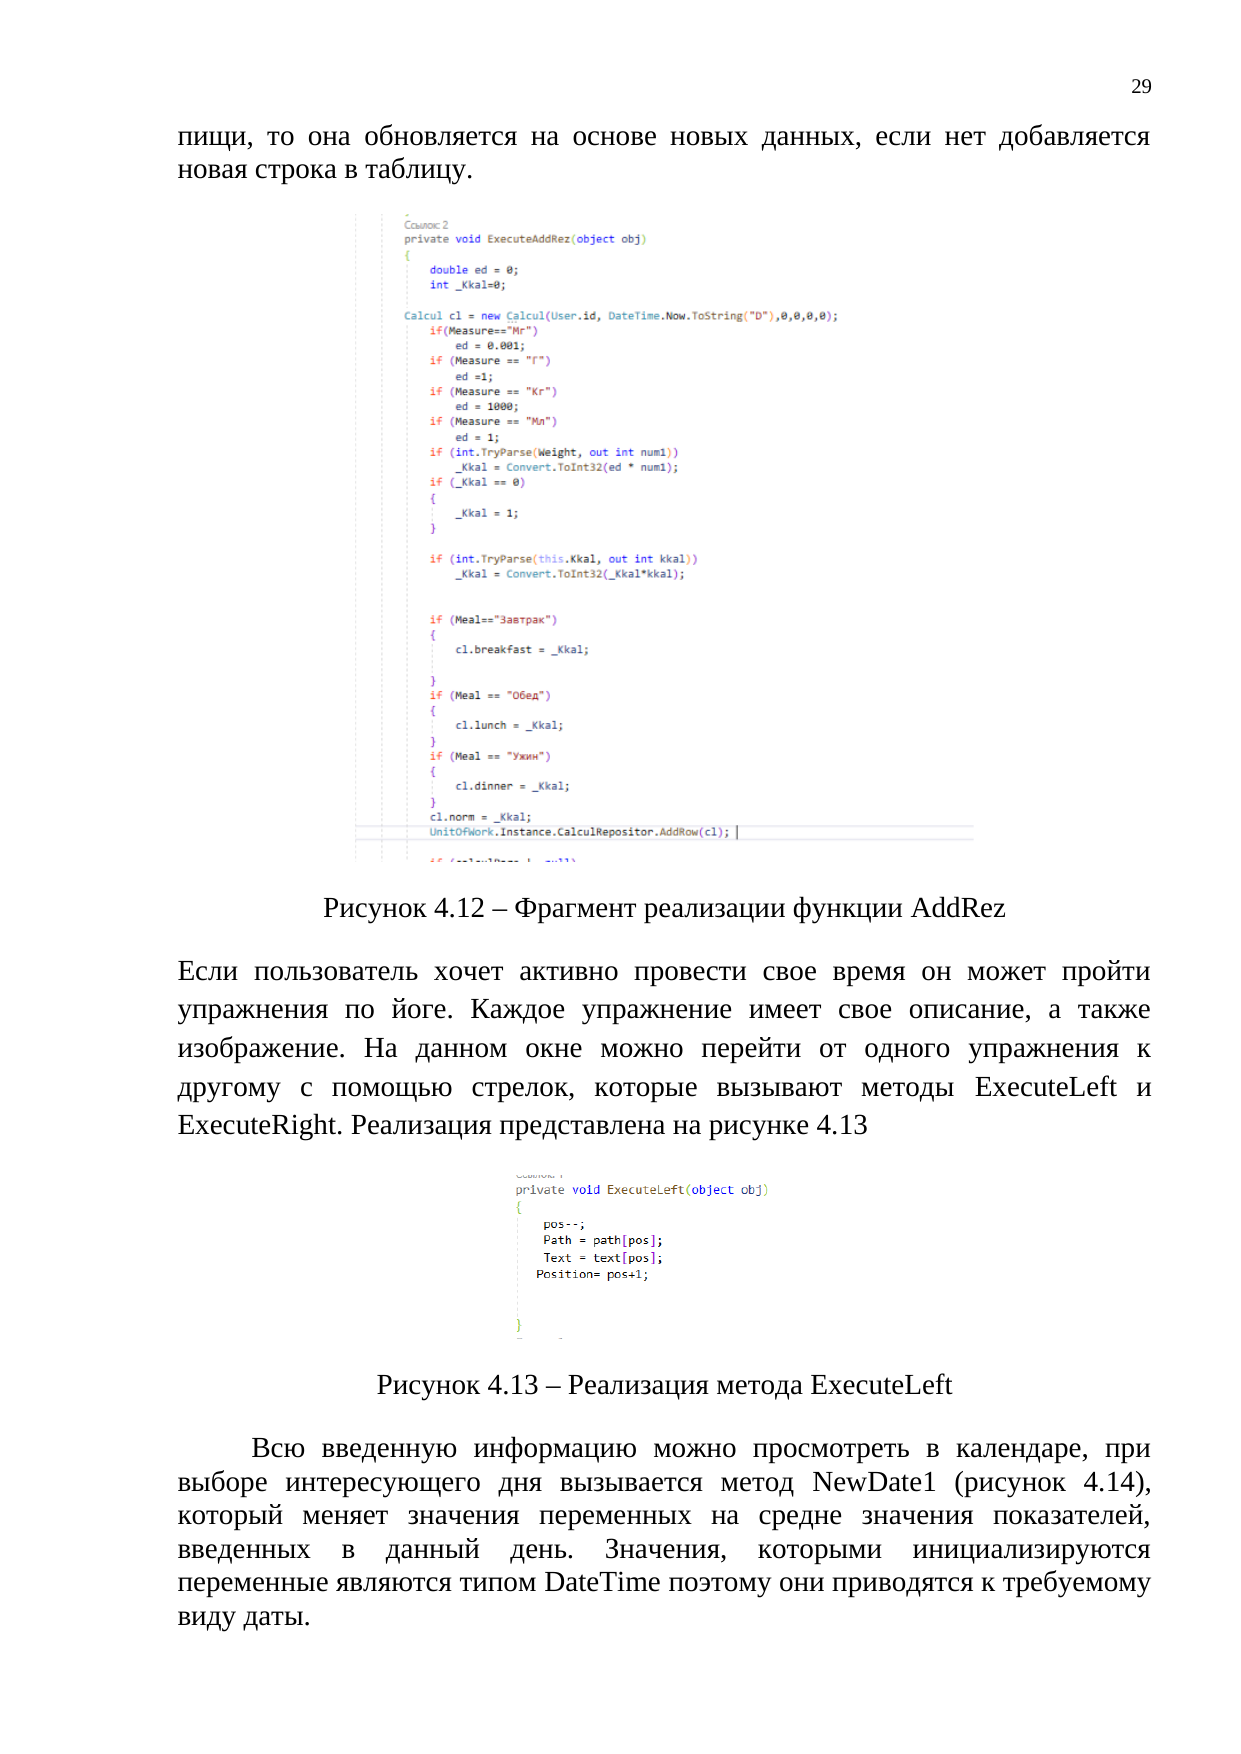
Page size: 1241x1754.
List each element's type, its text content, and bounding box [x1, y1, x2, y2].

text Всю введенную информацию можно просмотреть в календаре, при выборе интересующего дня вызывается метод NewDate1 (рисунок 4.14), который меняет значения переменных на средне значения показателей, введенных в данный день. Значения, которыми инициализируются переменные являются типом DateTime поэтому они приводятся к требуемому виду даты. [177, 1430, 1152, 1631]
text Рисунок 4.12 – Фрагмент реализации функции AddRez [177, 890, 1152, 924]
text Рисунок 4.13 – Реализация метода ExecuteLeft [177, 1367, 1152, 1401]
picture [355, 214, 974, 862]
text Если пользователь хочет активно провести свое время он может пройти упражнения по йоге. Каждое упражнение имеет свое описание, а также изображение. На данном окне можно перейти от одного упражнения к другому с помощью стрелок, которые вызывают методы ExecuteLeft и ExecuteRight. Реализация представлена на рисунке 4.13 [177, 953, 1152, 1141]
picture [492, 1175, 837, 1339]
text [177, 118, 1152, 185]
